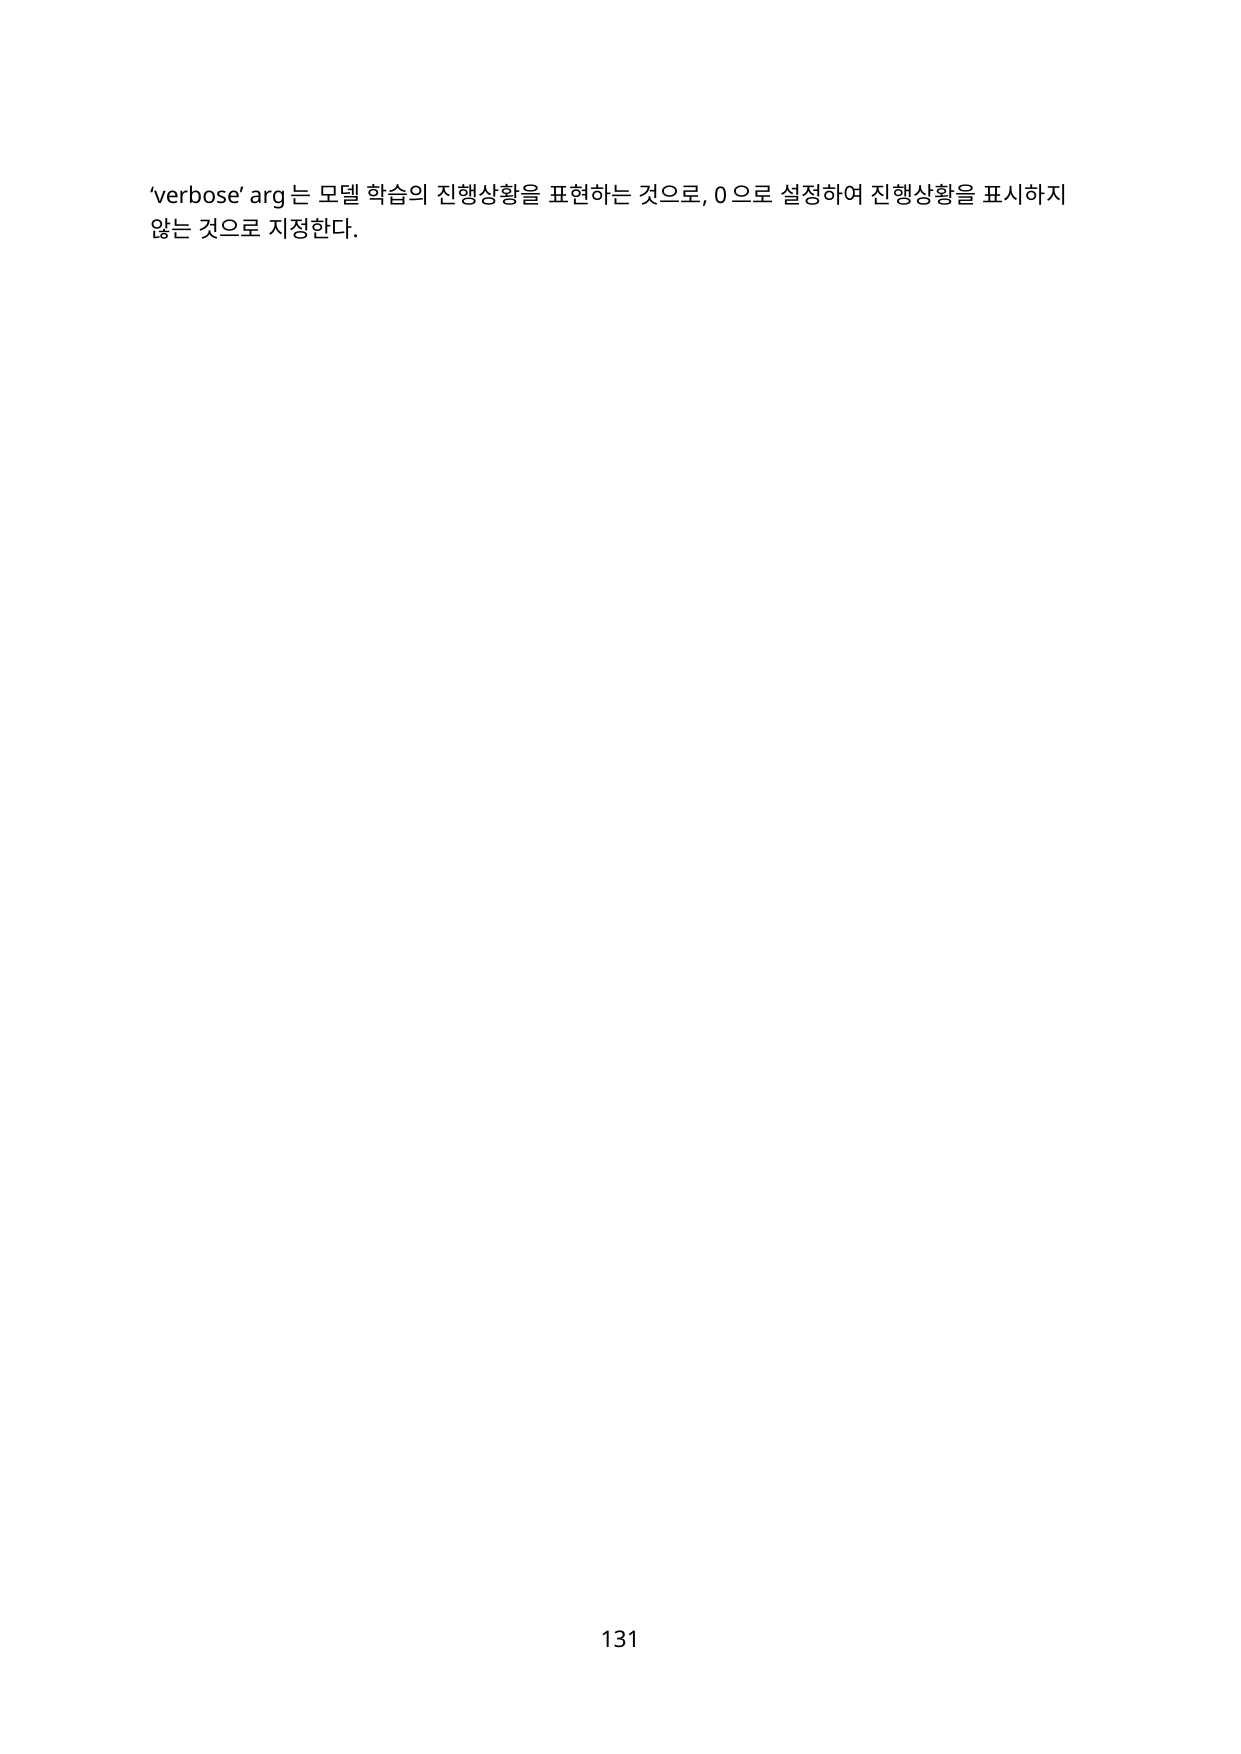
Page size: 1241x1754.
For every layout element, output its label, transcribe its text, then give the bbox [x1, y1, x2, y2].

text ‘verbose’ arg는 모델 학습의 진행상황을 표현하는 것으로, 0으로 설정하여 진행상황을 표시하지 않는 것으로 지정한다. [150, 177, 1090, 244]
